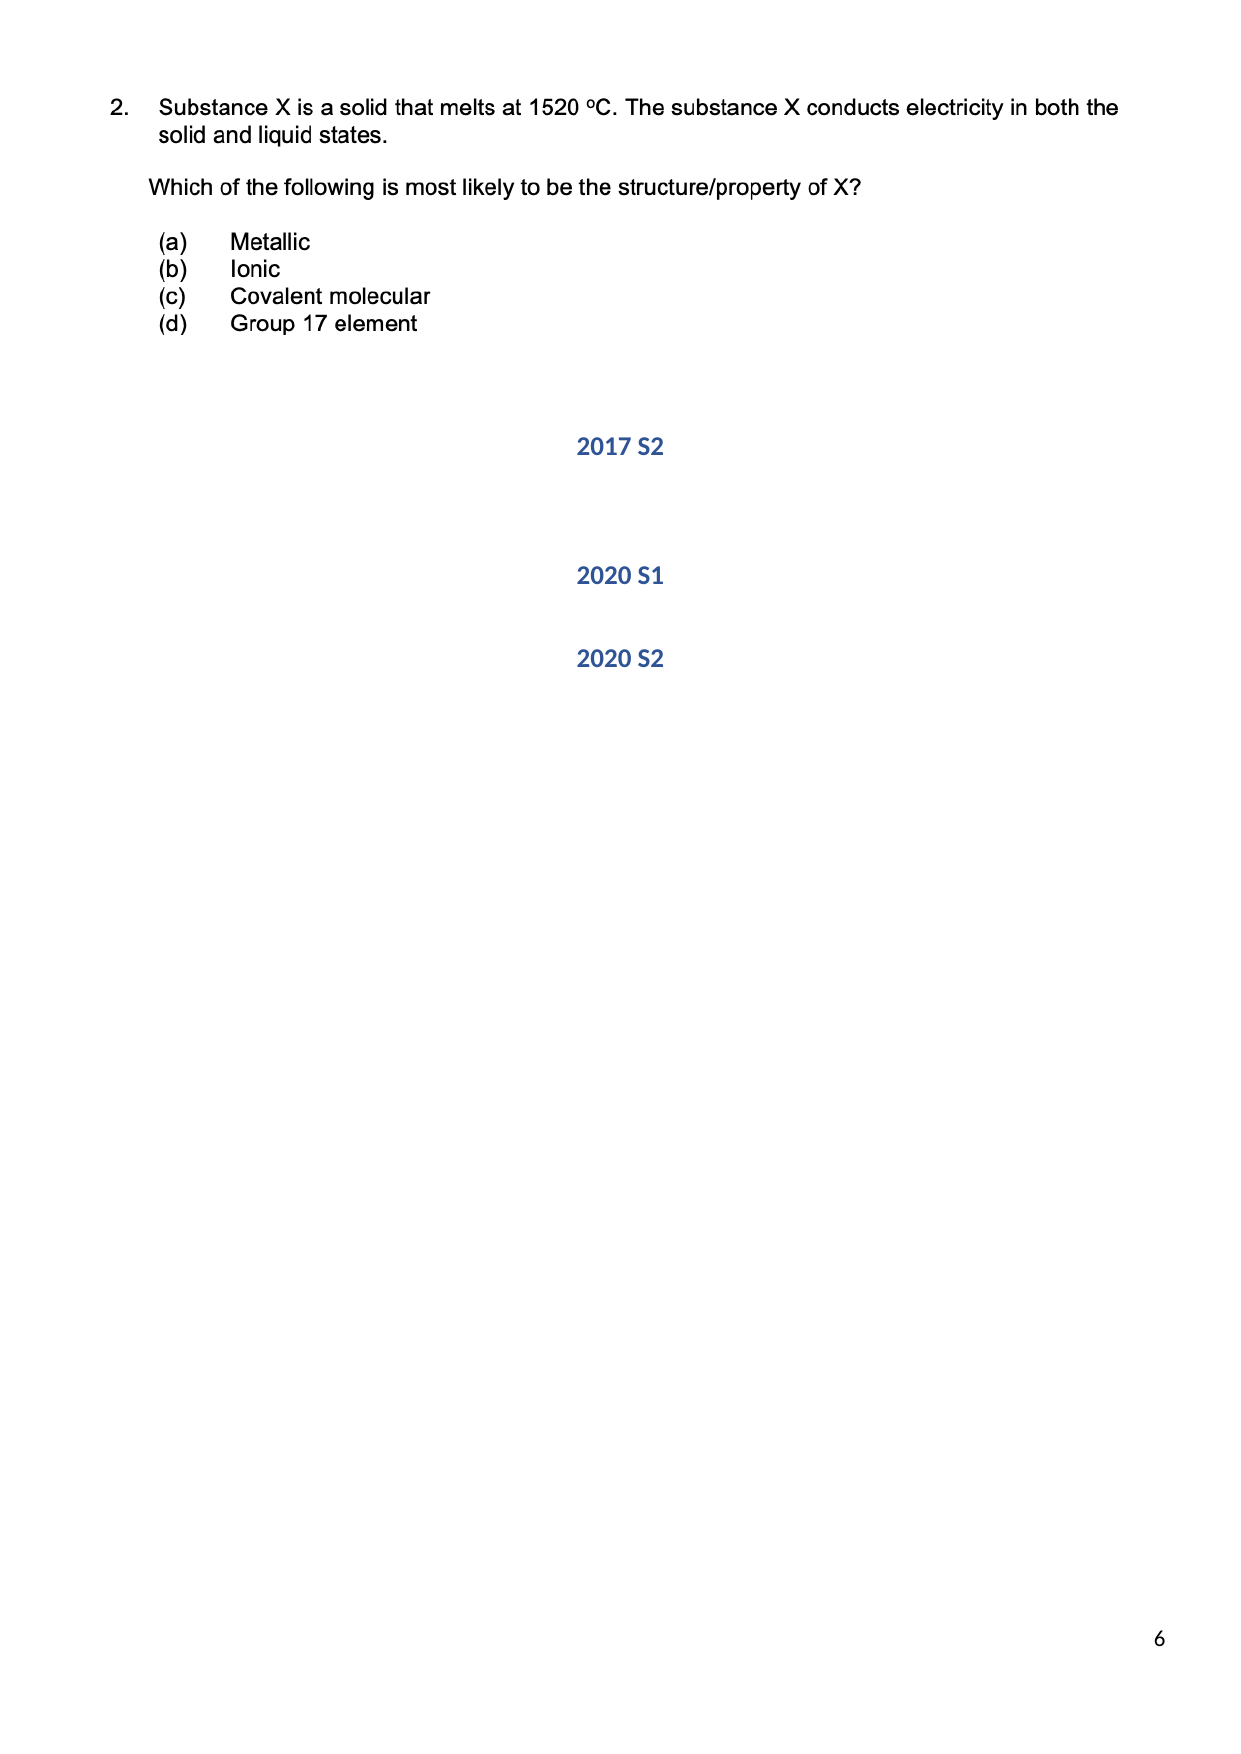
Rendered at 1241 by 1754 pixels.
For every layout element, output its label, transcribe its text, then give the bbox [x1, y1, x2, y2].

subtitle 2017 S2 [75, 429, 1165, 462]
picture [75, 75, 1164, 364]
subtitle 2020 S2 [75, 641, 1165, 674]
subtitle 2020 S1 [75, 558, 1165, 591]
